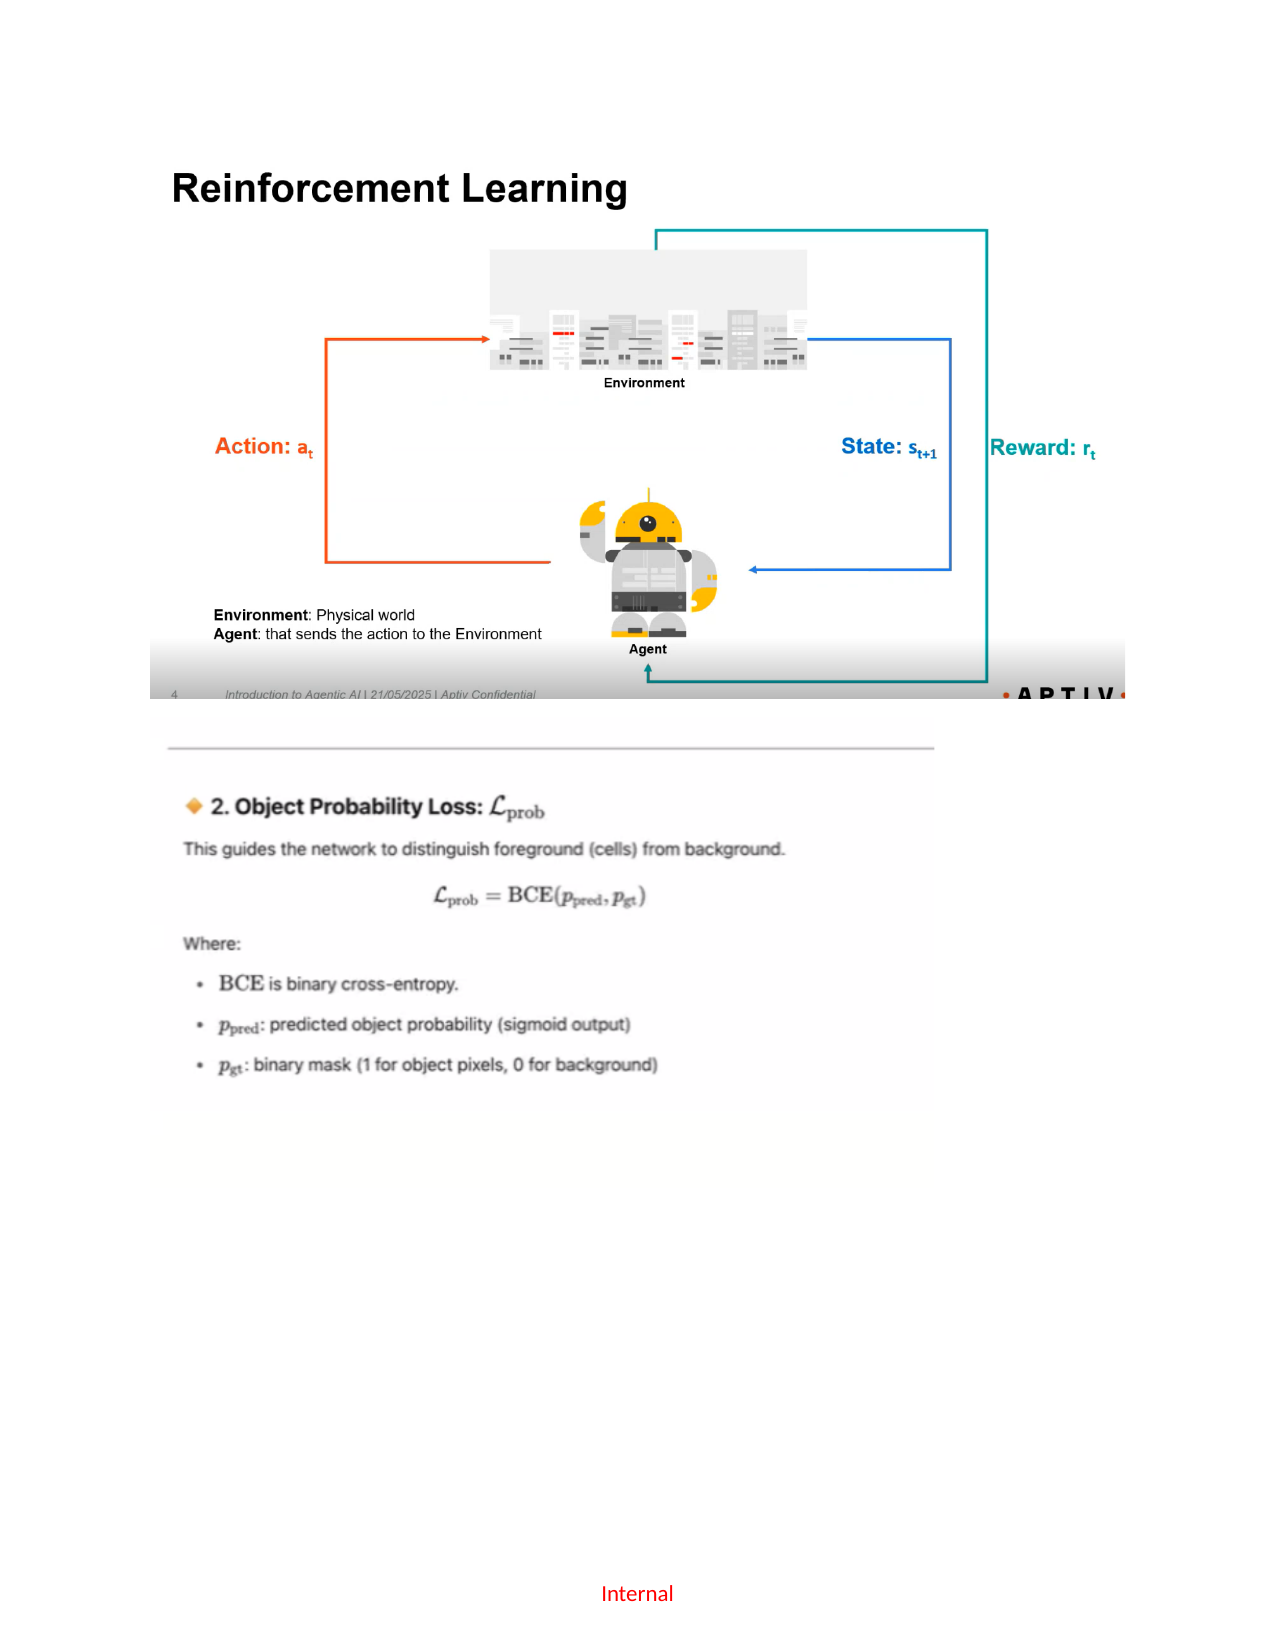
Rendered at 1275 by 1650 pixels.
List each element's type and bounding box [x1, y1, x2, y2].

picture [150, 717, 935, 1188]
picture [150, 150, 1125, 699]
